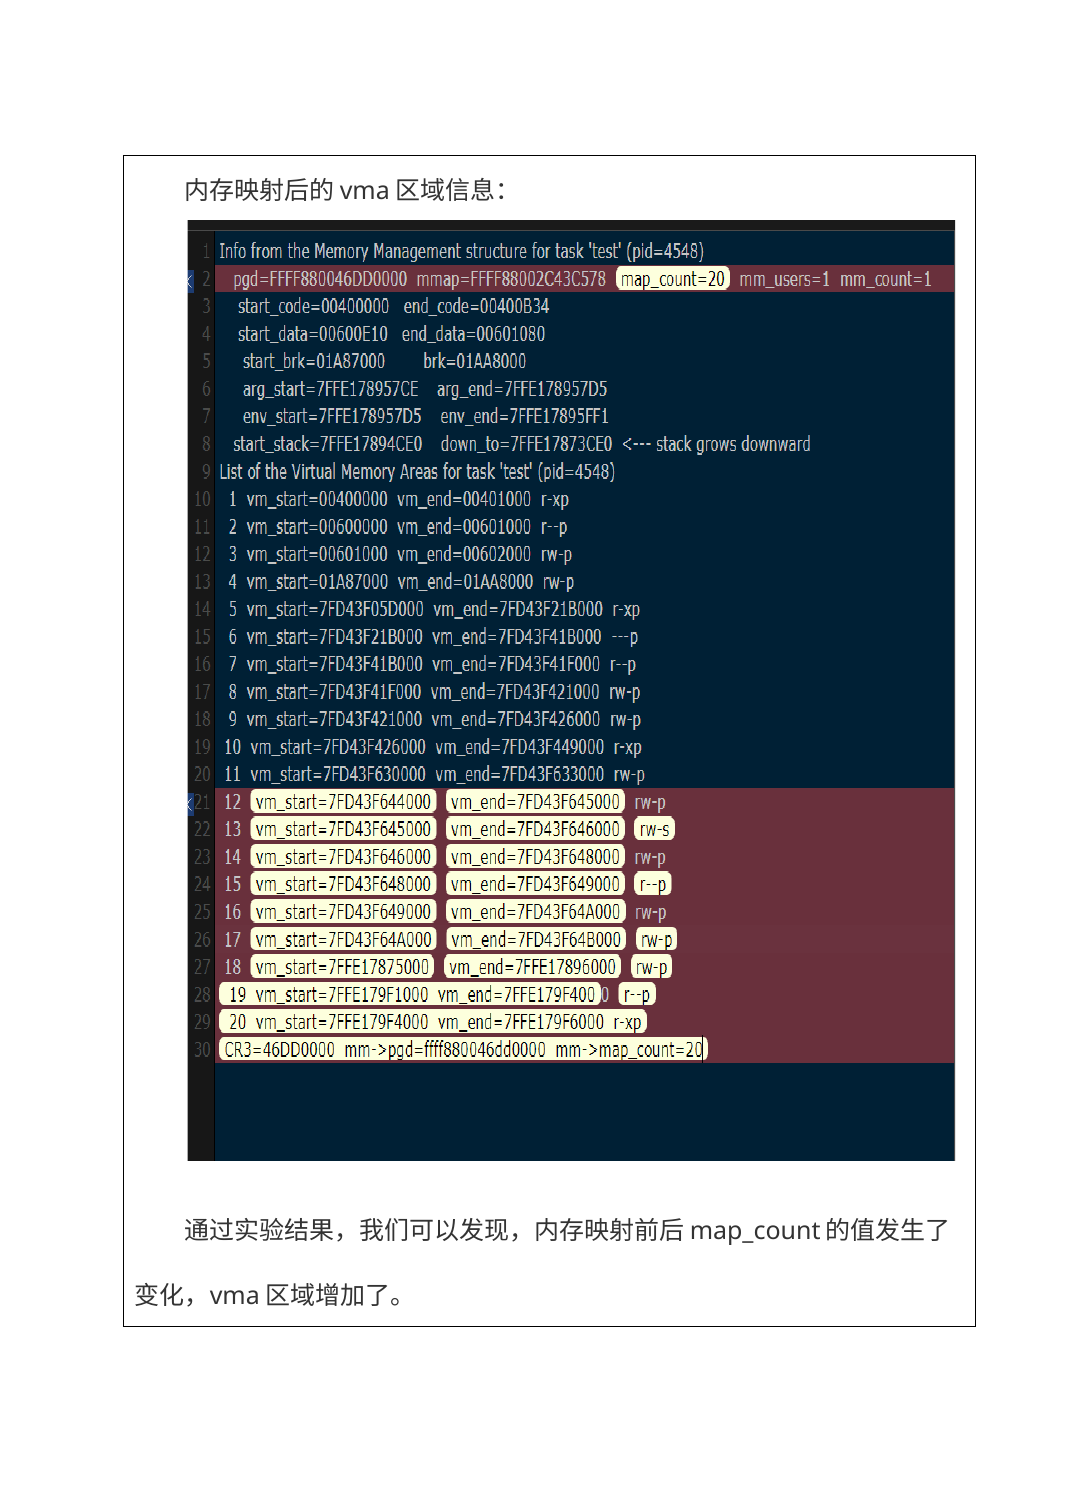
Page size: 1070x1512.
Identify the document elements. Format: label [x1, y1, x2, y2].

picture [187, 220, 955, 1161]
table_cell [124, 156, 975, 1326]
